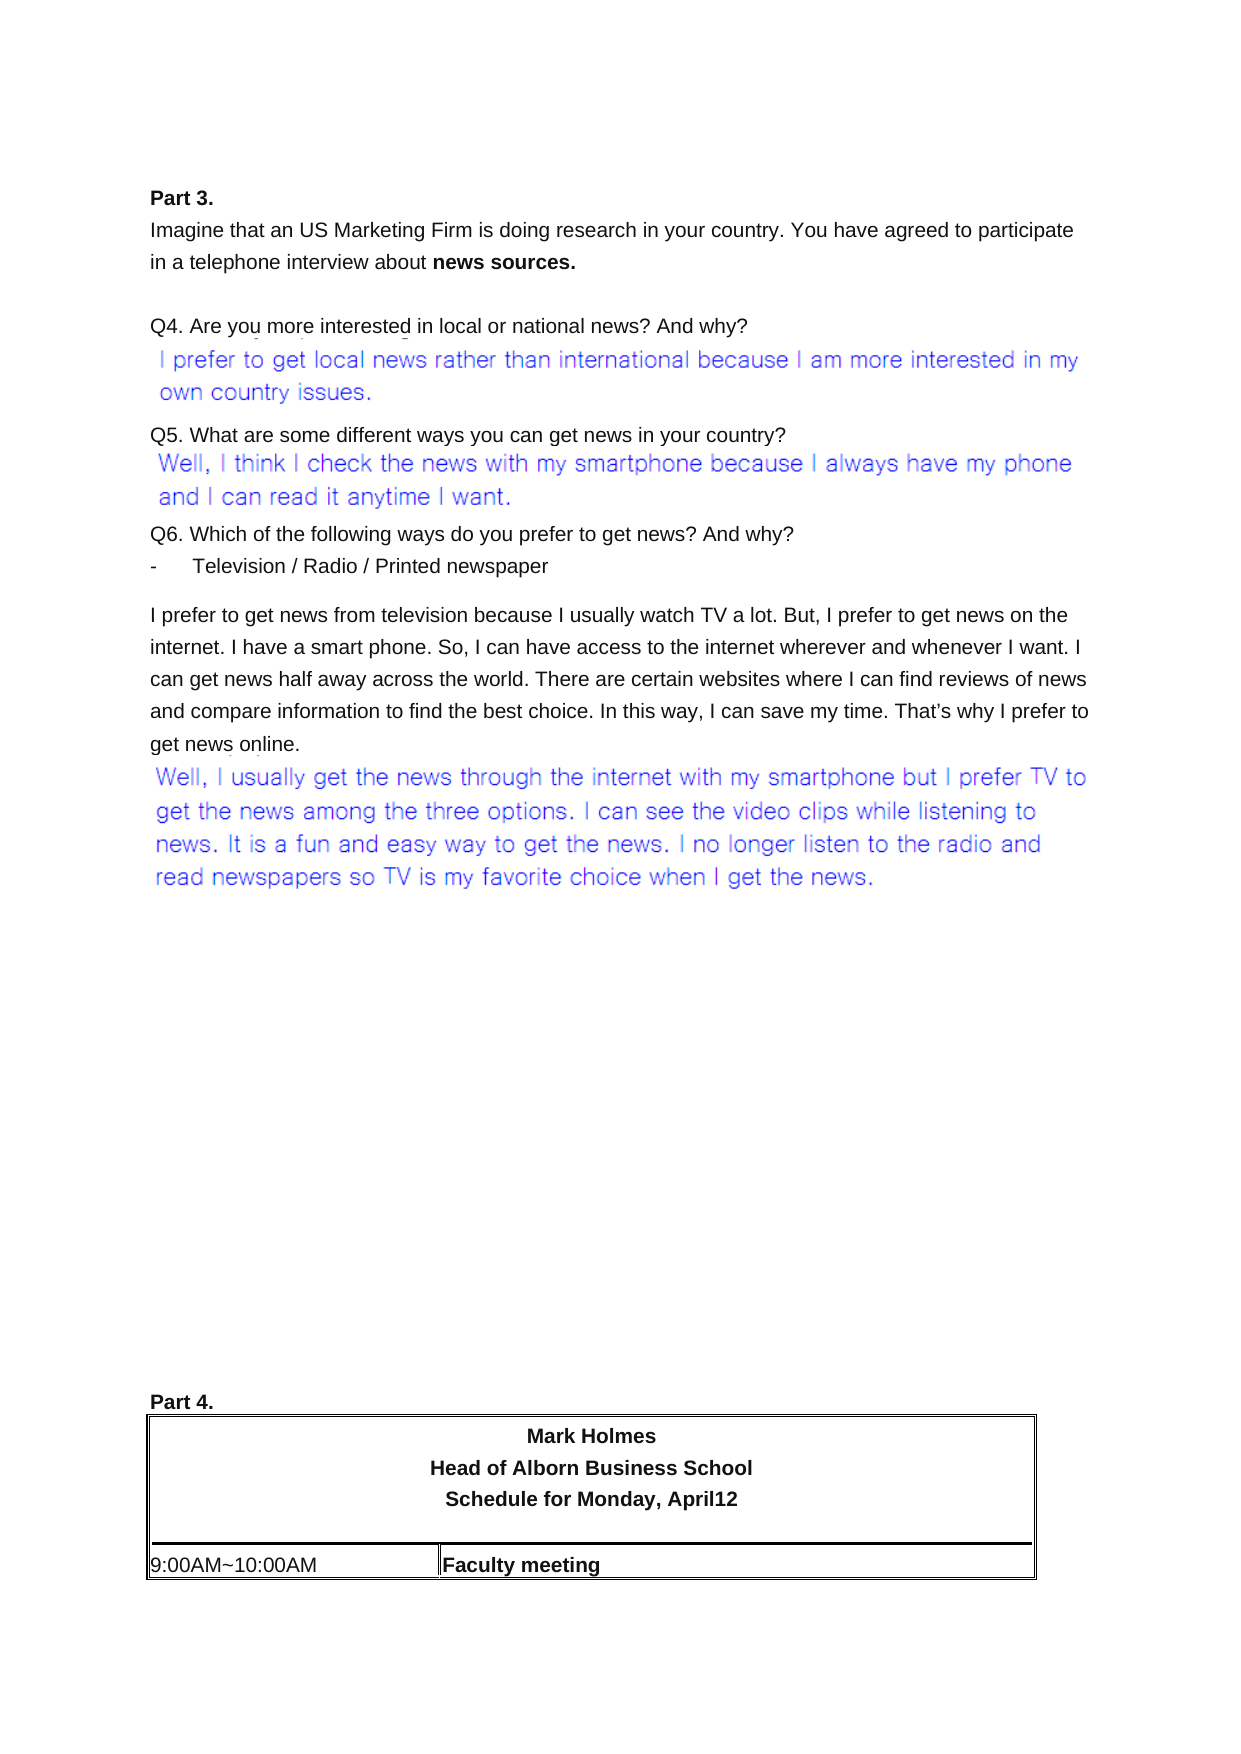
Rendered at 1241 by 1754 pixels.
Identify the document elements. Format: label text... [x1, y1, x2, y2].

picture [150, 446, 1091, 514]
picture [150, 755, 1091, 899]
table_cell 9:00AM~10:00AM [150, 1542, 440, 1576]
text Part 4. [150, 1382, 1090, 1414]
table_cell Faculty meeting [440, 1542, 1034, 1576]
picture [150, 338, 1091, 415]
text Q6. Which of the following ways do you prefer to get news? And why? [150, 514, 1090, 546]
text Q5. What are some different ways you can get news in your country? [150, 415, 1090, 446]
text Q4. Are you more interested in local or national news? And why? [150, 306, 1090, 338]
text - Television / Radio / Printed newspaper [150, 546, 1090, 578]
text I prefer to get news from television because I usually watch TV a lot. But, I prefer to get news on the internet. I have a smart phone. So, I can have access to the internet wherever and whenever I want. I can get news half away across the world. There are certain websites where I can find reviews of news and compare information to find the best choice. In this way, I can save my time. That’s why I prefer to get news online. [150, 594, 1090, 755]
text Part 3. [150, 177, 1090, 209]
text Imagine that an US Marketing Firm is doing research in your country. You have agreed to participate in a telephone interview about news sources. [150, 209, 1090, 274]
table_header Mark Holmes Head of Alborn Business School Schedule for Monday, April12 [150, 1417, 1034, 1542]
